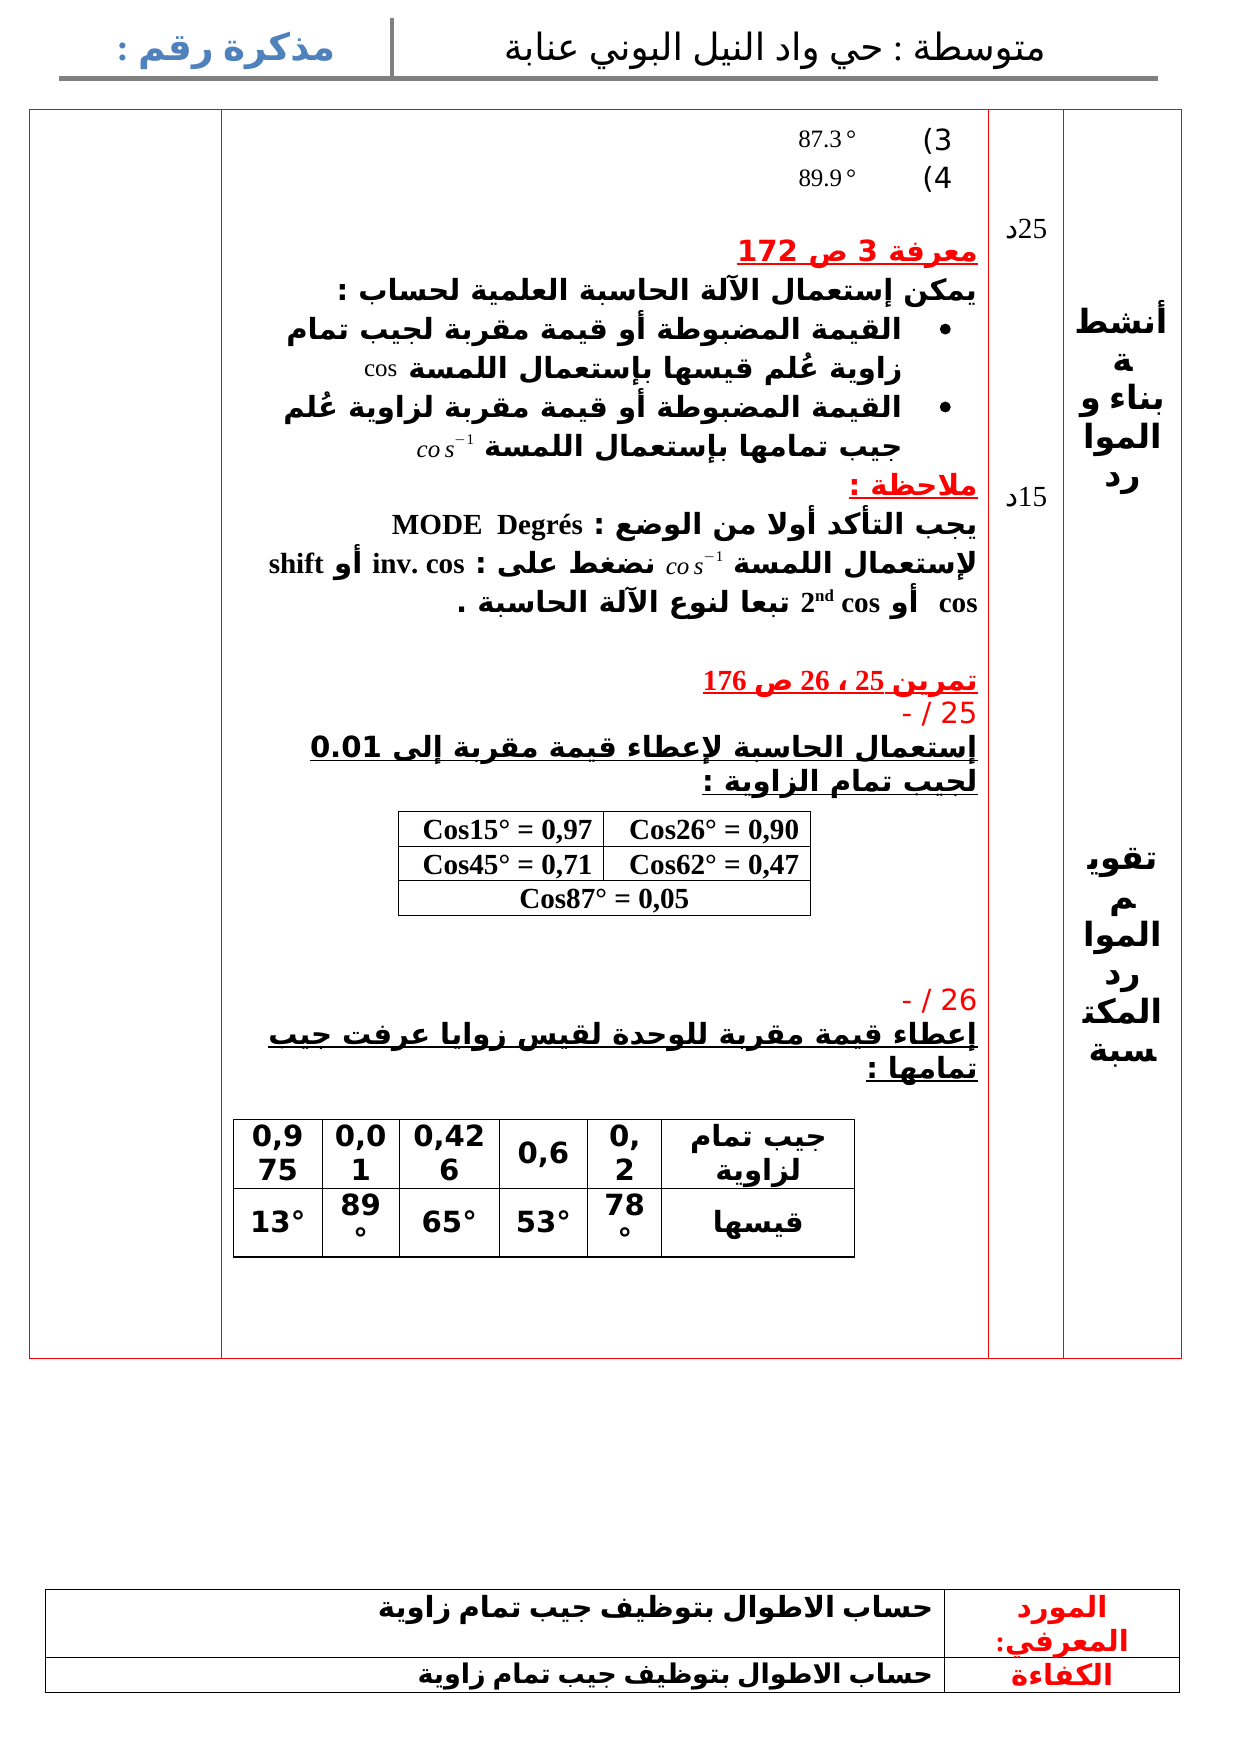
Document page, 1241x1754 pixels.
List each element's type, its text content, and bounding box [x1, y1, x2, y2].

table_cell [30, 110, 221, 1358]
table_header المورد المعرفي: [945, 1590, 1179, 1657]
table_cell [222, 110, 988, 1358]
table_cell الكفاءة المستهدفة: [945, 1658, 1179, 1692]
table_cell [46, 1658, 944, 1692]
table_cell 5د 25د 15د [989, 110, 1063, 1358]
table_header حساب الاطوال بتوظيف جيب تمام زاوية [46, 1590, 944, 1657]
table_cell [1064, 110, 1181, 1358]
